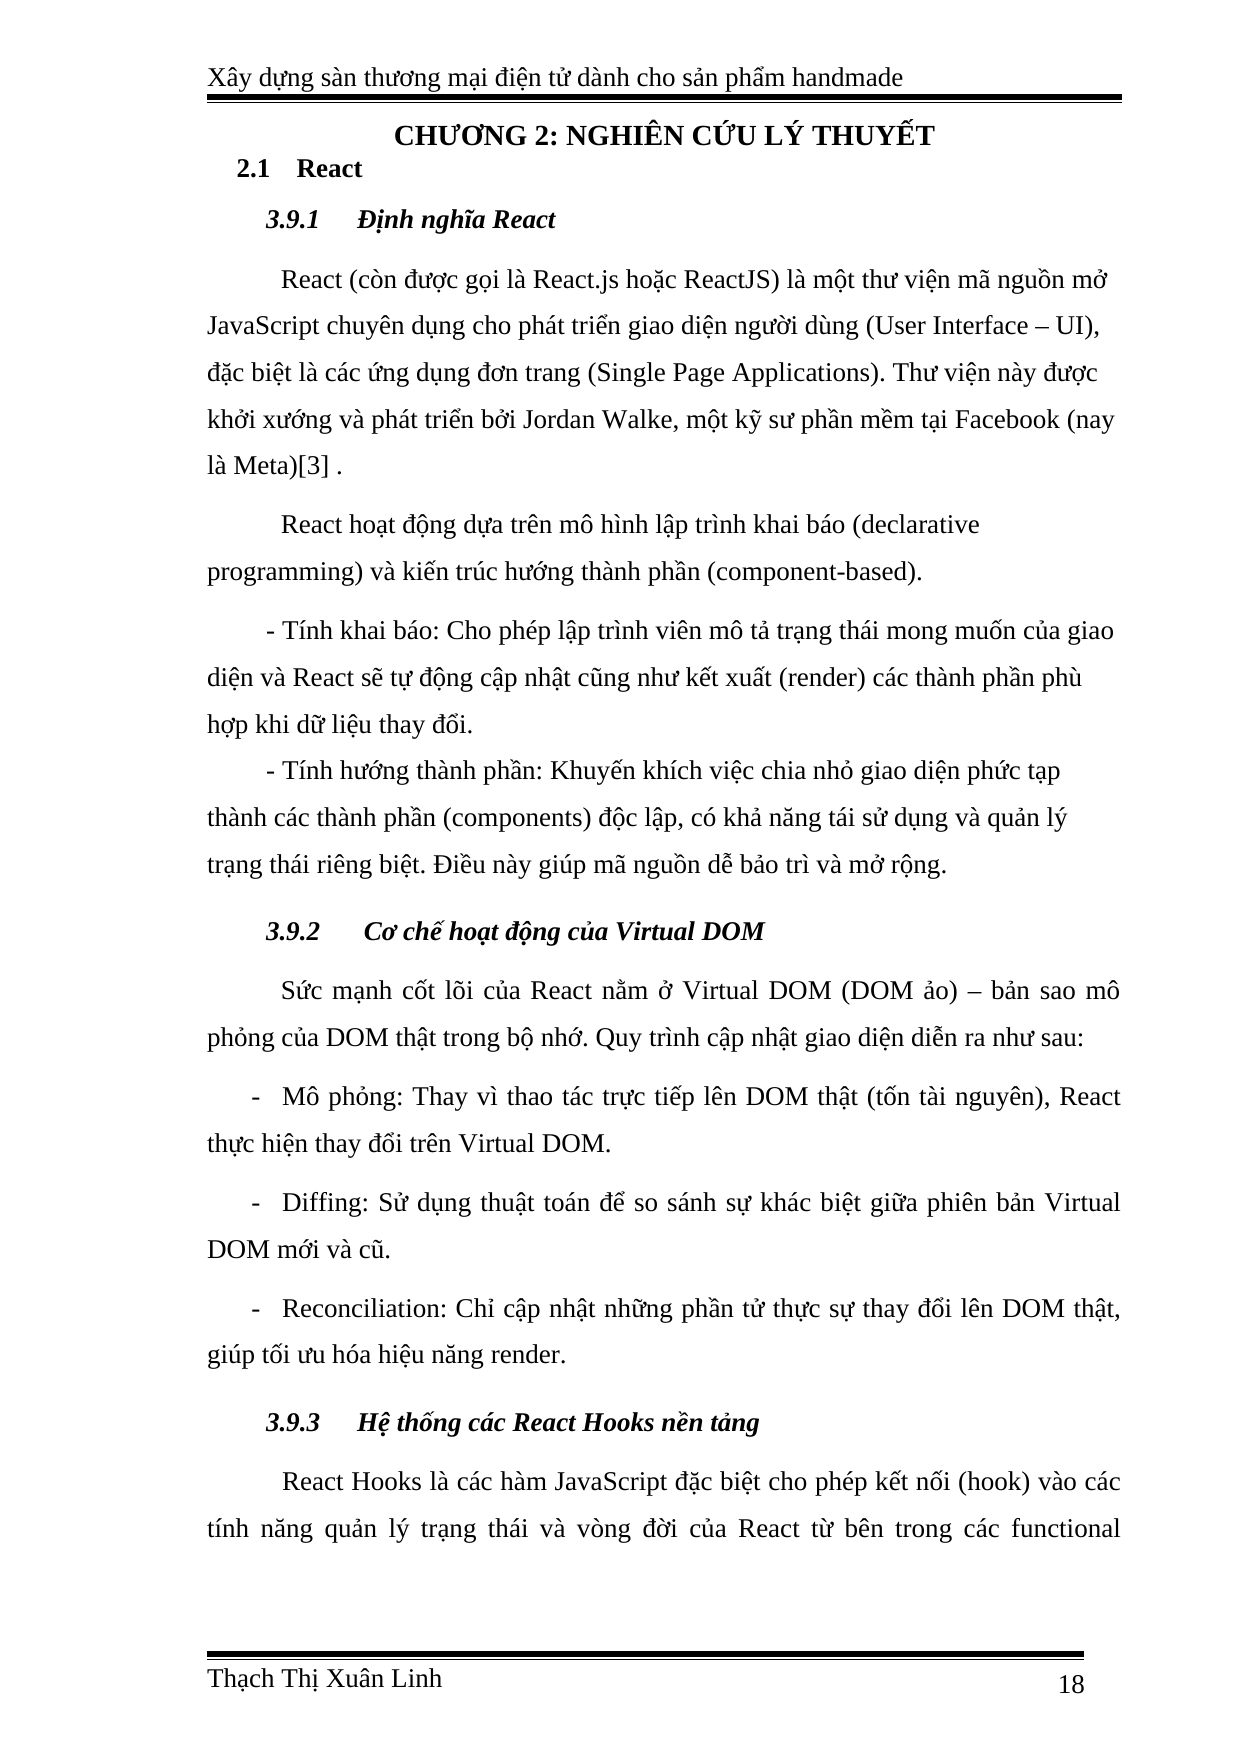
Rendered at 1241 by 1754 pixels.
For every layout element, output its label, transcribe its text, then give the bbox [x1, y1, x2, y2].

list Tính hướng thành phần: Khuyến khích việc chia nhỏ giao diện phức tạp thành các thành phần (components) độc lập, có khả năng tái sử dụng và quản lý trạng thái riêng biệt. Điều này giúp mã nguồn dễ bảo trì và mở rộng. [207, 754, 1122, 879]
text React hoạt động dựa trên mô hình lập trình khai báo (declarative programming) và kiến trúc hướng thành phần (component-based). [207, 509, 1122, 586]
list Tính khai báo: Cho phép lập trình viên mô tả trạng thái mong muốn của giao diện và React sẽ tự động cập nhật cũng như kết xuất (render) các thành phần phù hợp khi dữ liệu thay đổi. [207, 614, 1122, 739]
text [207, 1465, 1122, 1543]
list Reconciliation: Chỉ cập nhật những phần tử thực sự thay đổi lên DOM thật, giúp tối ưu hóa hiệu năng render. [207, 1292, 1122, 1370]
text React (còn được gọi là React.js hoặc ReactJS) là một thư viện mã nguồn mở JavaScript chuyên dụng cho phát triển giao diện người dùng (User Interface – UI), đặc biệt là các ứng dụng đơn trang (Single Page Applications). Thư viện này được khởi xướng và phát triển bởi Jordan Walke, một kỹ sư phần mềm tại Facebook (nay là Meta)[3] . [207, 263, 1122, 481]
subtitle Cơ chế hoạt động của Virtual DOM [266, 915, 1122, 946]
subtitle Định nghĩa React [266, 204, 1122, 235]
subtitle Hệ thống các React Hooks nền tảng [266, 1406, 1122, 1437]
list Diffing: Sử dụng thuật toán để so sánh sự khác biệt giữa phiên bản Virtual DOM mới và cũ. [207, 1186, 1122, 1264]
subtitle CHƯƠNG 2: NGHIÊN CỨU LÝ THUYẾT [207, 118, 1122, 152]
text Sức mạnh cốt lõi của React nằm ở Virtual DOM (DOM ảo) – bản sao mô phỏng của DOM thật trong bộ nhớ. Quy trình cập nhật giao diện diễn ra như sau: [207, 974, 1122, 1052]
list Mô phỏng: Thay vì thao tác trực tiếp lên DOM thật (tốn tài nguyên), React thực hiện thay đổi trên Virtual DOM. [207, 1080, 1122, 1158]
subtitle React [236, 152, 1122, 183]
